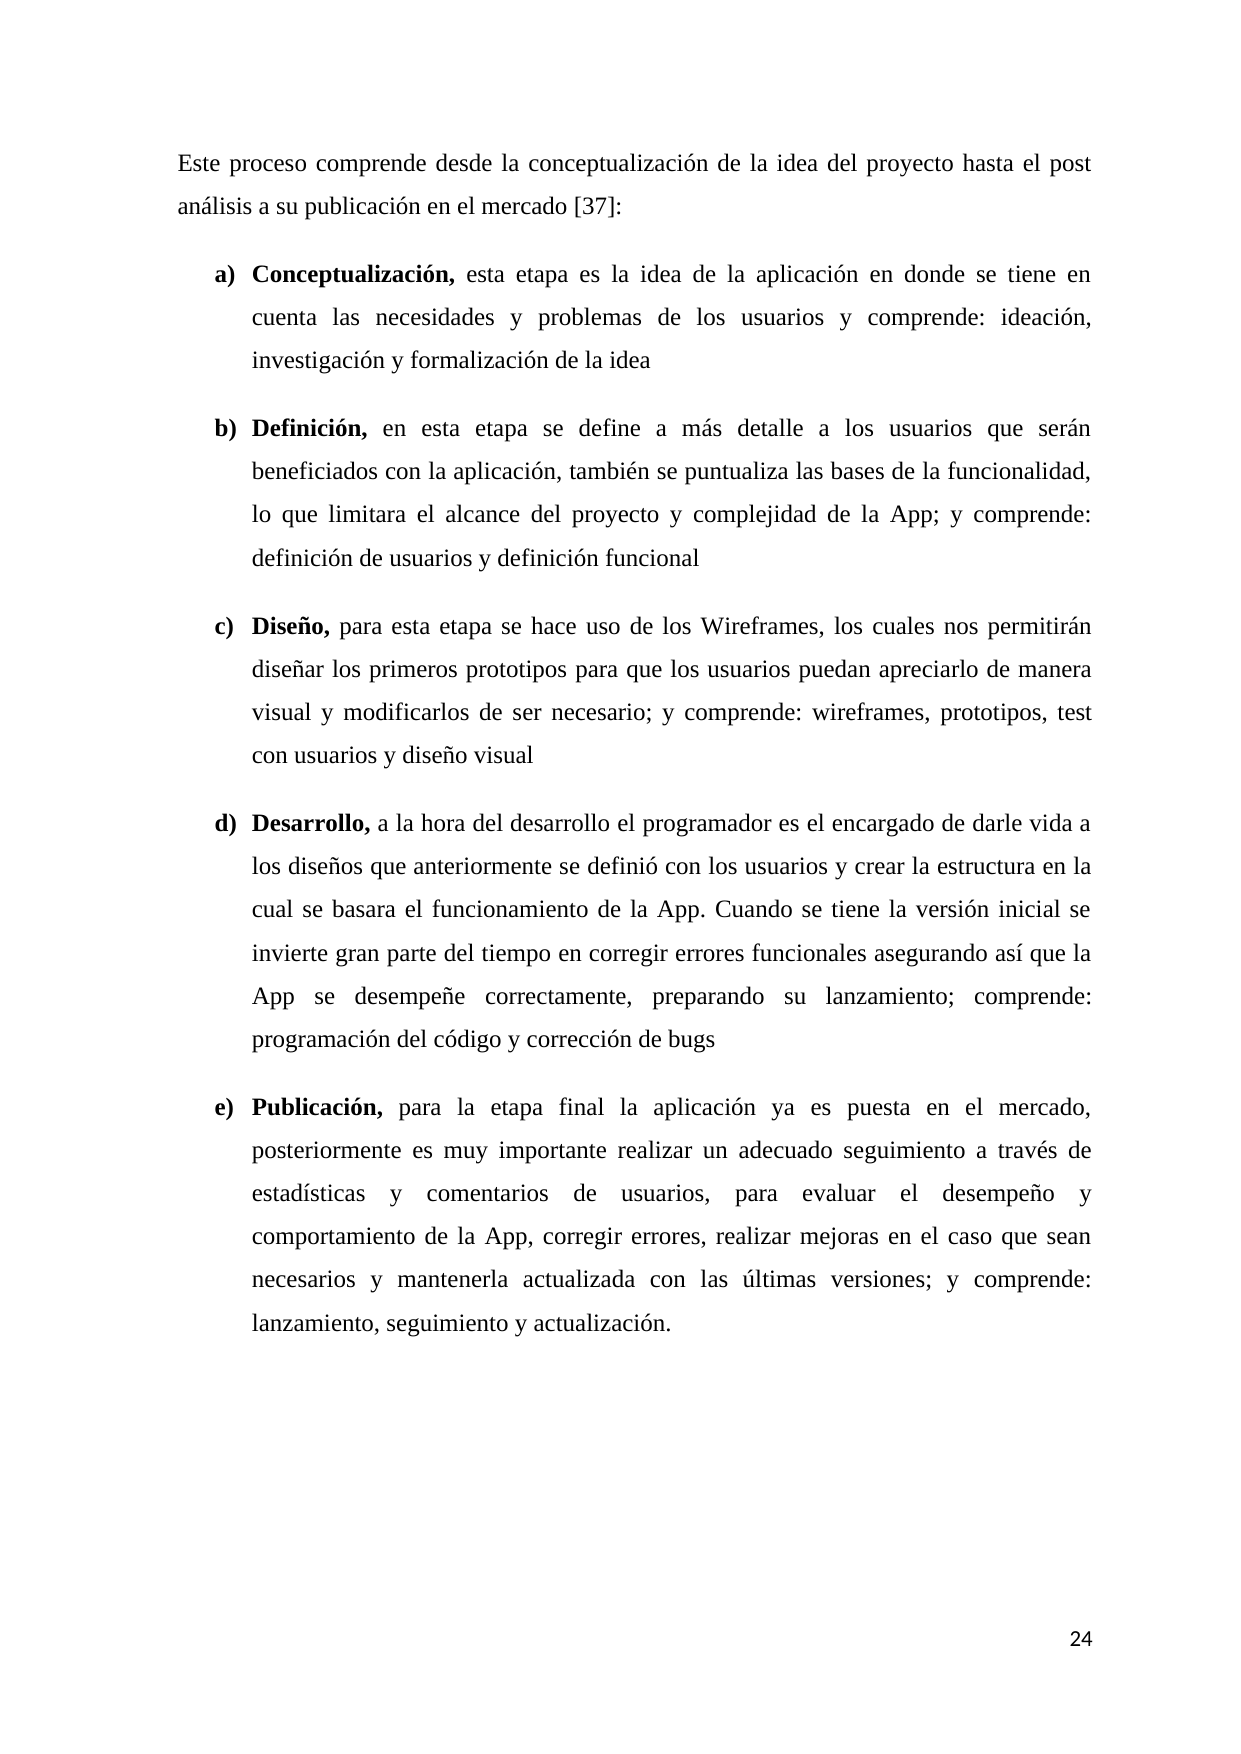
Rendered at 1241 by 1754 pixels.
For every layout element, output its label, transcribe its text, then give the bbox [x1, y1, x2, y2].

list Publicación, para la etapa final la aplicación ya es puesta en el mercado, posteriormente es muy importante realizar un adecuado seguimiento a través de estadísticas y comentarios de usuarios, para evaluar el desempeño y comportamiento de la App, corregir errores, realizar mejoras en el caso que sean necesarios y mantenerla actualizada con las últimas versiones; y comprende: lanzamiento, seguimiento y actualización. [214, 1092, 1092, 1336]
list Conceptualización, esta etapa es la idea de la aplicación en donde se tiene en cuenta las necesidades y problemas de los usuarios y comprende: ideación, investigación y formalización de la idea [214, 259, 1092, 374]
list Definición, en esta etapa se define a más detalle a los usuarios que serán beneficiados con la aplicación, también se puntualiza las bases de la funcionalidad, lo que limitara el alcance del proyecto y complejidad de la App; y comprende: definición de usuarios y definición funcional [214, 413, 1092, 571]
list Desarrollo, a la hora del desarrollo el programador es el encargado de darle vida a los diseños que anteriormente se definió con los usuarios y crear la estructura en la cual se basara el funcionamiento de la App. Cuando se tiene la versión inicial se invierte gran parte del tiempo en corregir errores funcionales asegurando así que la App se desempeñe correctamente, preparando su lanzamiento; comprende: programación del código y corrección de bugs [214, 808, 1092, 1053]
text Este proceso comprende desde la conceptualización de la idea del proyecto hasta el post análisis a su publicación en el mercado [37]: [177, 148, 1092, 219]
list Diseño, para esta etapa se hace uso de los Wireframes, los cuales nos permitirán diseñar los primeros prototipos para que los usuarios puedan apreciarlo de manera visual y modificarlos de ser necesario; y comprende: wireframes, prototipos, test con usuarios y diseño visual [214, 611, 1092, 769]
